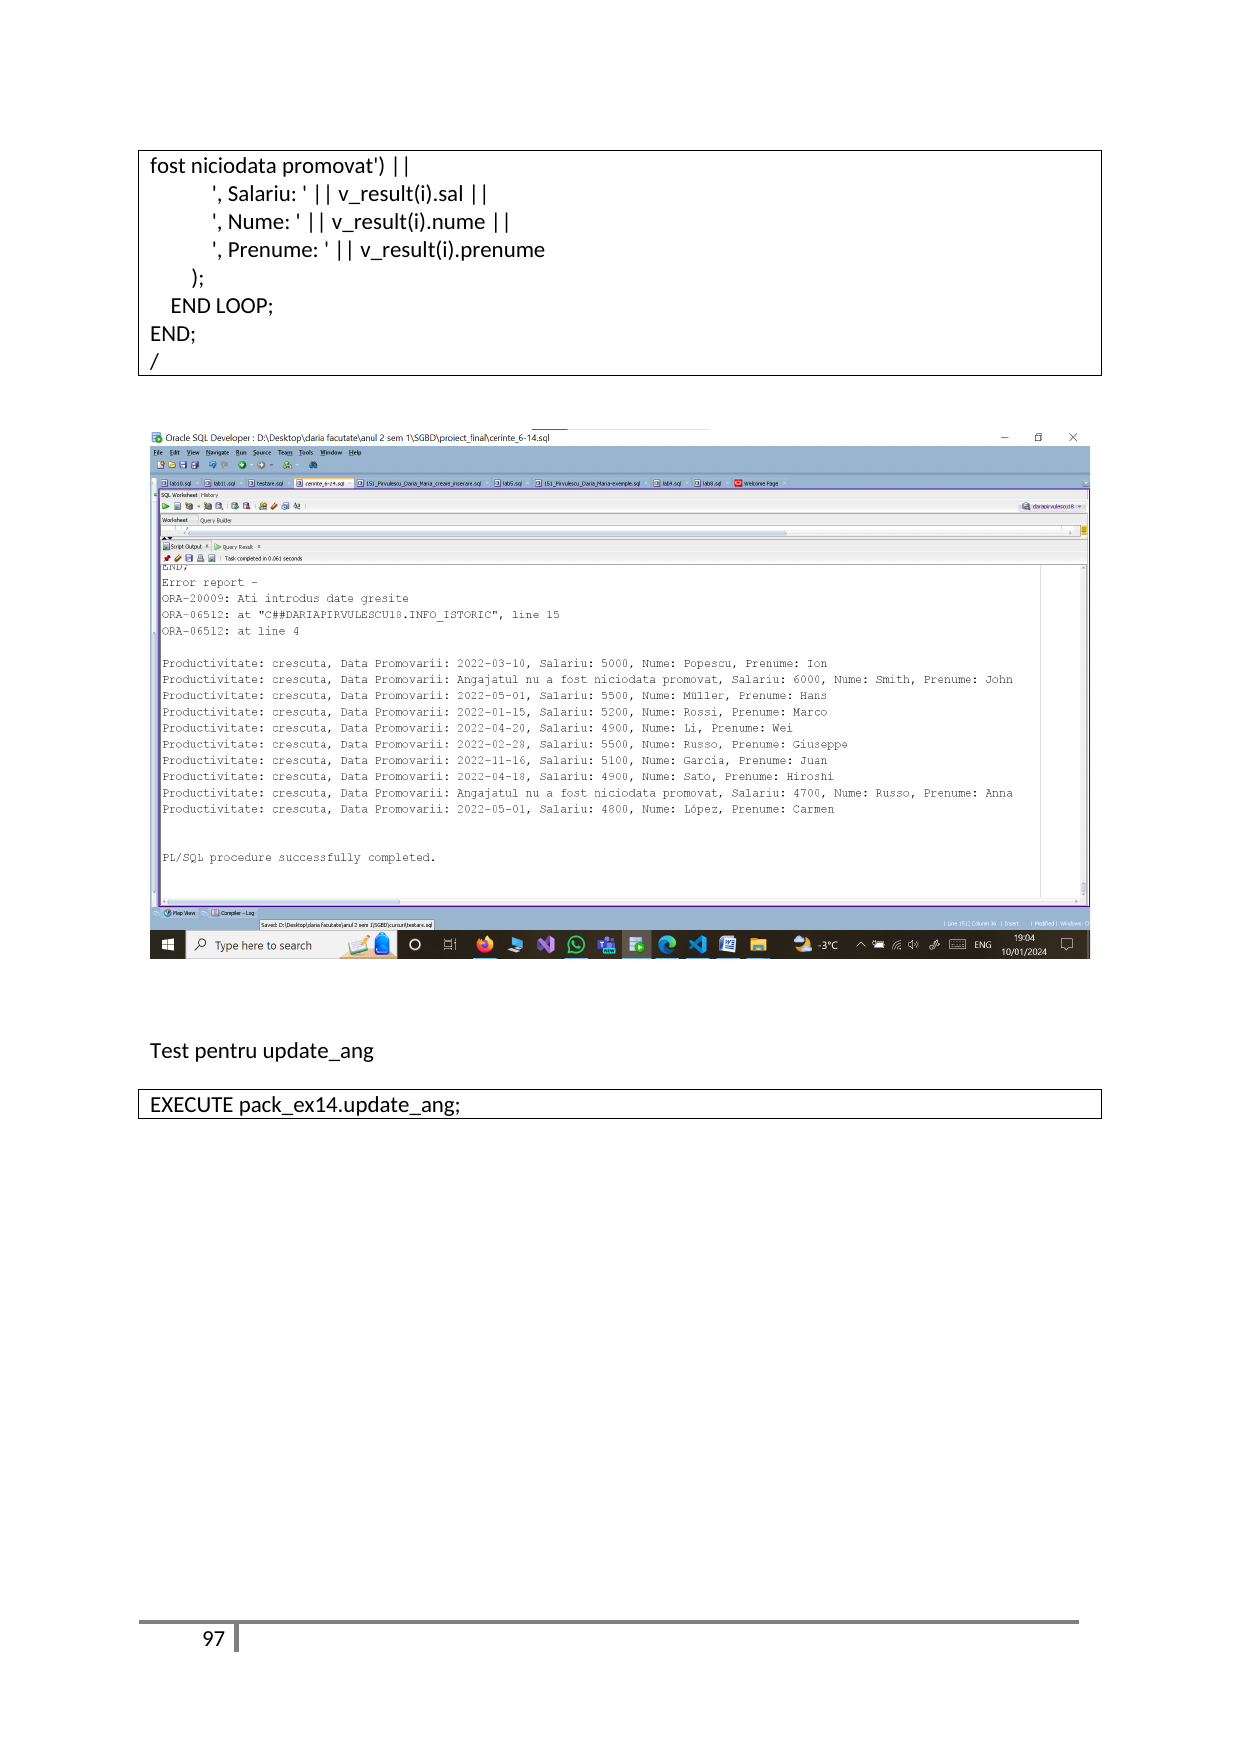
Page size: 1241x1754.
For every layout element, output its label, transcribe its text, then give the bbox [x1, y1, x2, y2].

text Test pentru update_ang [150, 1036, 1090, 1064]
picture [150, 429, 1091, 959]
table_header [139, 151, 1101, 375]
table_header EXECUTE pack_ex14.update_ang; [139, 1090, 1101, 1118]
